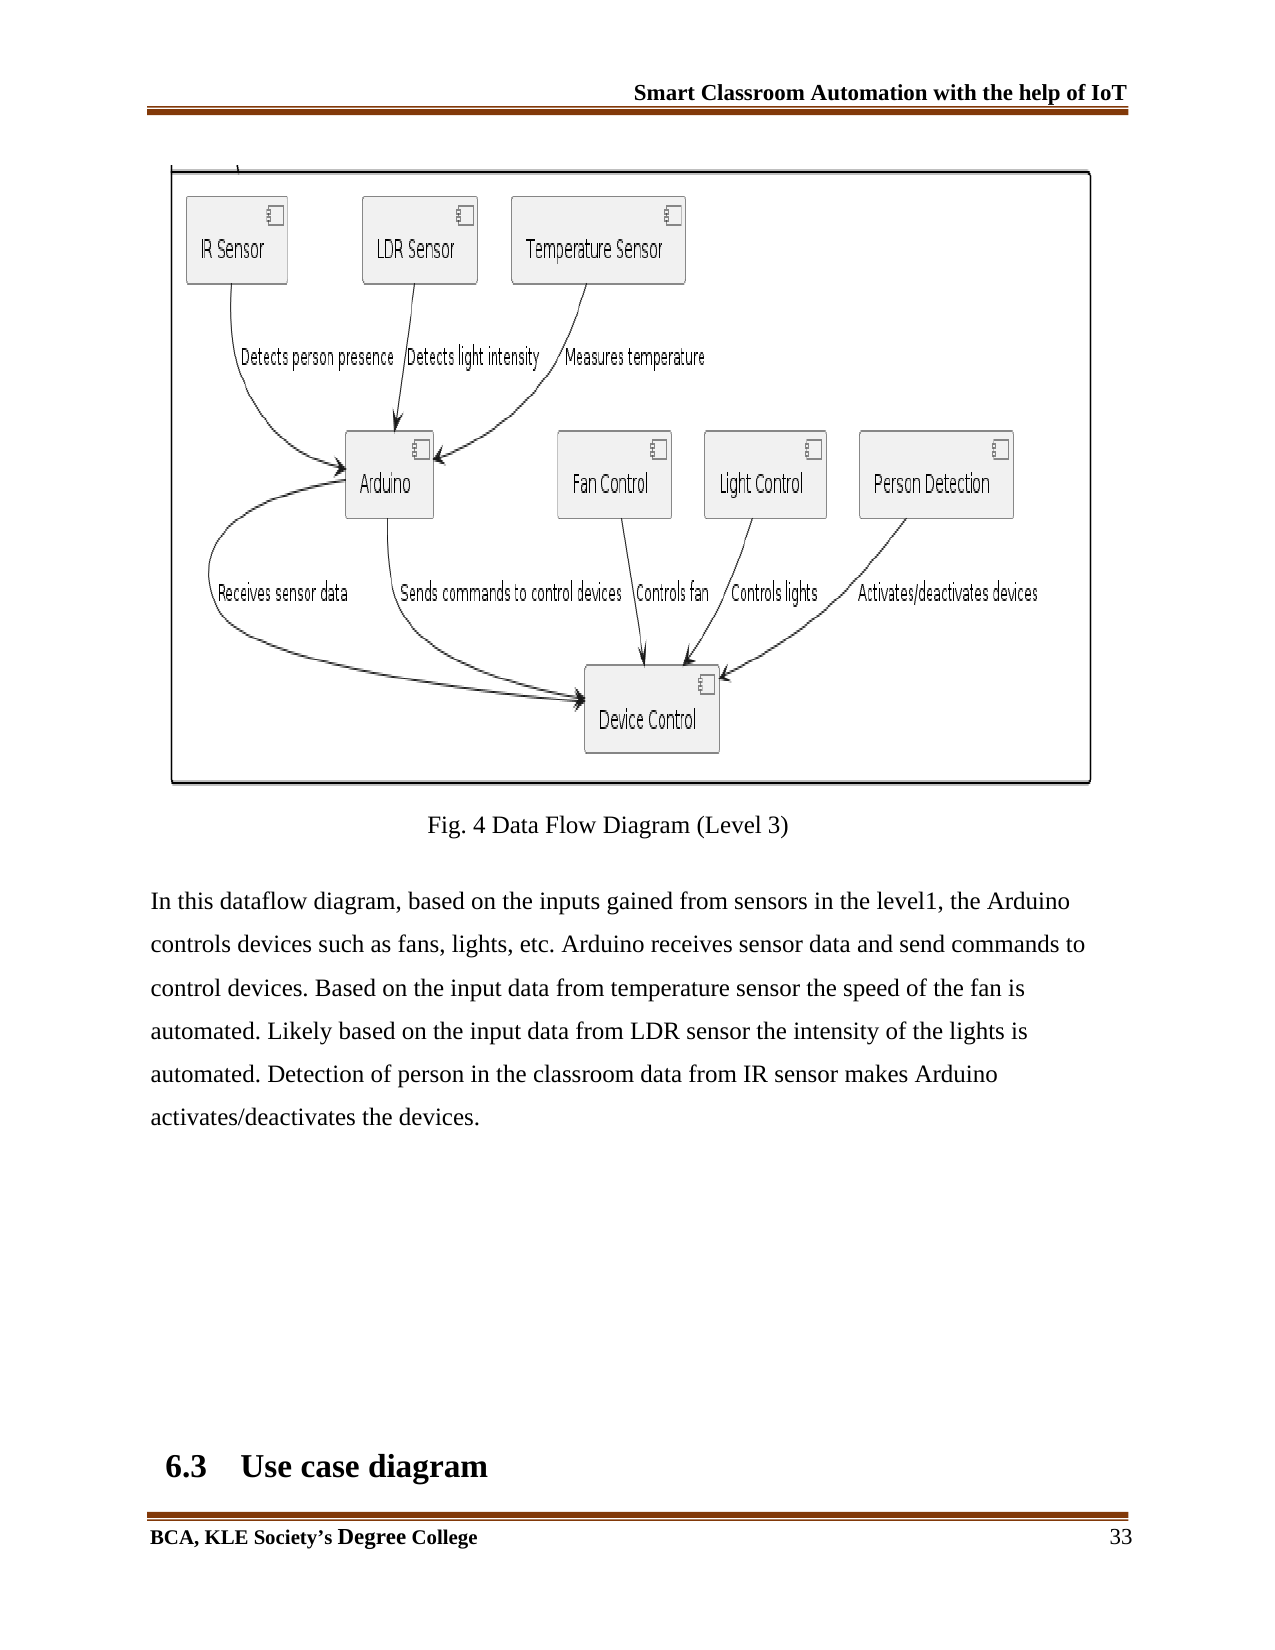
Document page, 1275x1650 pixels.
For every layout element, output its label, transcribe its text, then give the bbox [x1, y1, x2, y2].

list Use case diagram [165, 1446, 1114, 1484]
text Fig. 4 Data Flow Diagram (Level 3) [121, 810, 1144, 838]
picture [167, 165, 1098, 793]
text In this dataflow diagram, based on the inputs gained from sensors in the level1, the Arduino controls devices such as fans, lights, etc. Arduino receives sensor data and send commands to control devices. Based on the input data from temperature sensor the speed of the fan is automated. Likely based on the input data from LDR sensor the intensity of the lights is automated. Detection of person in the classroom data from IR sensor makes Arduino activates/deactivates the devices. [150, 886, 1114, 1131]
